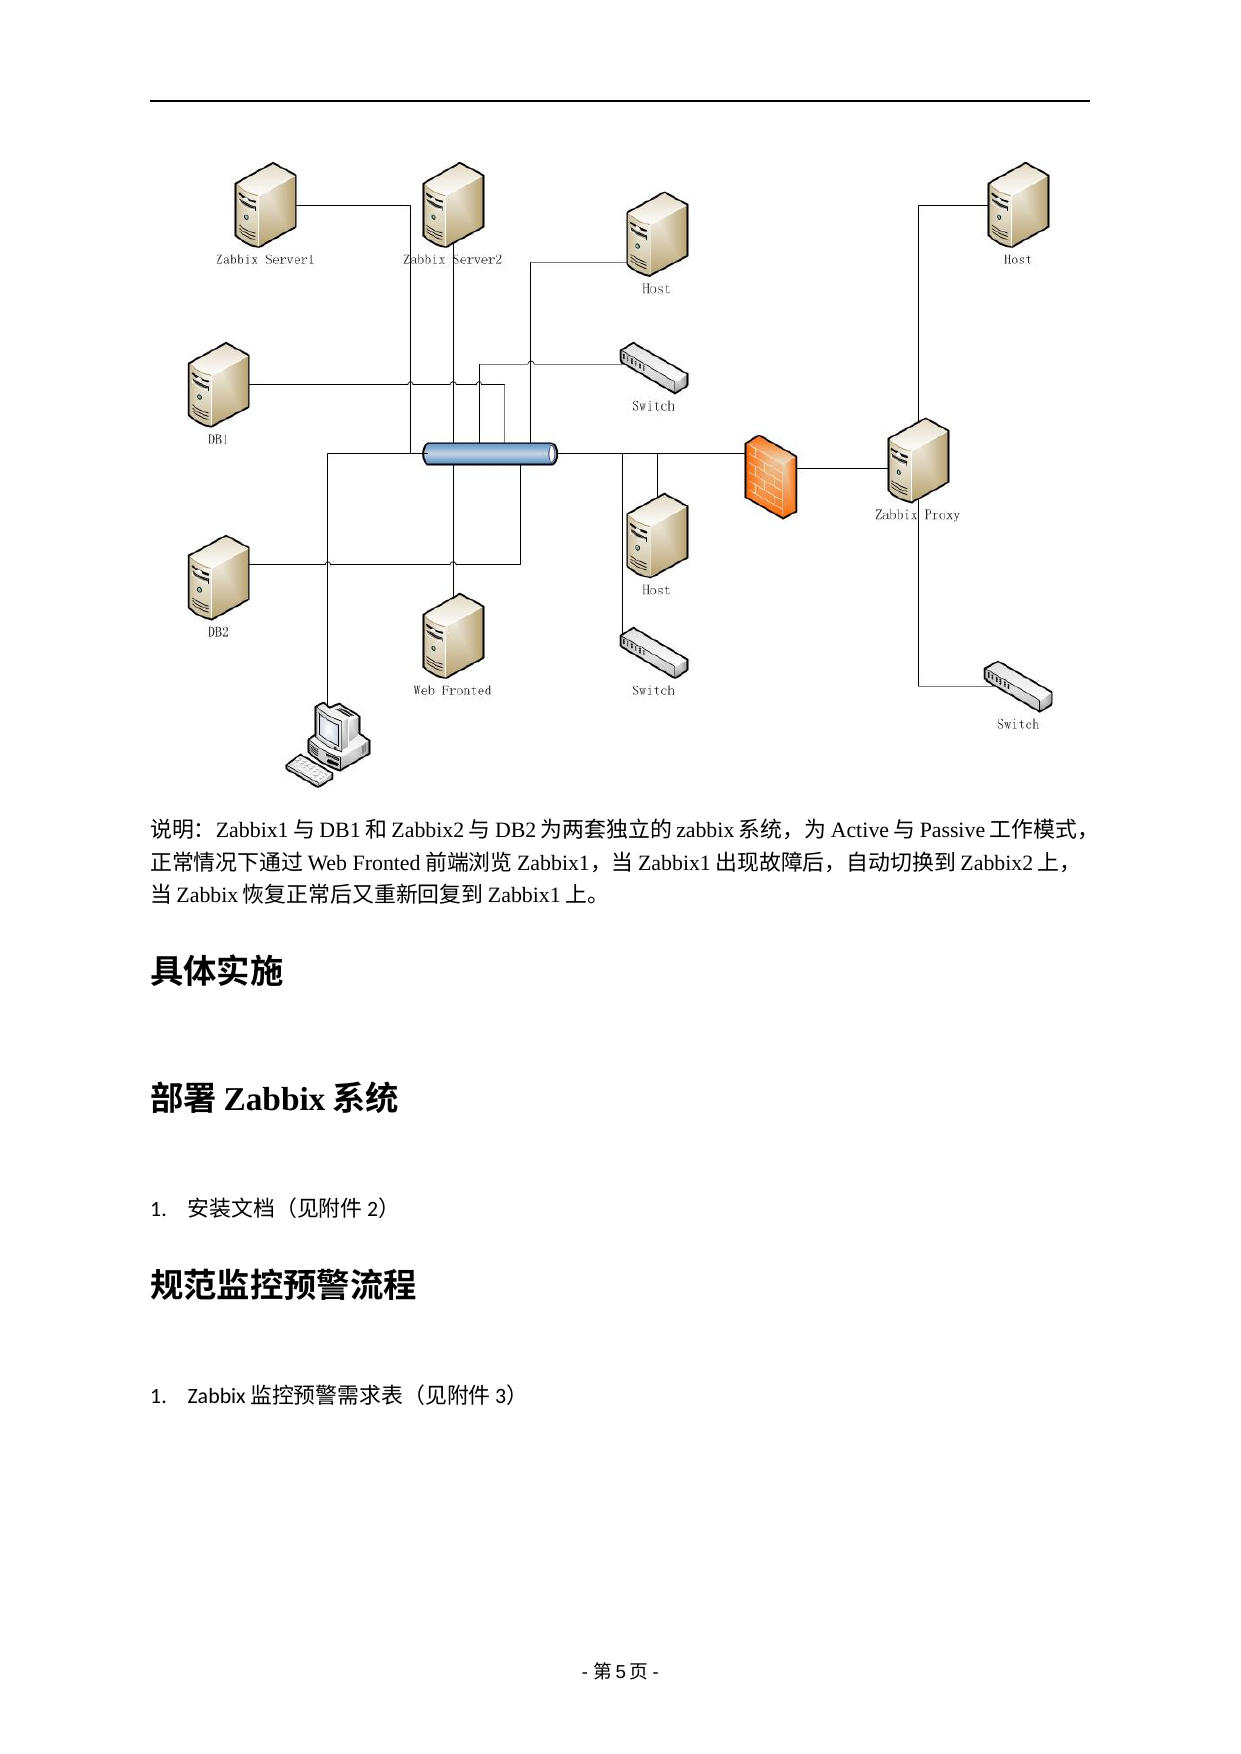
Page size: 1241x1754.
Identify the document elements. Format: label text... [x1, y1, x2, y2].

list 安装文档（见附件2） [150, 1191, 1090, 1223]
picture [187, 162, 1053, 788]
subtitle 具体实施 [150, 937, 1090, 1002]
text 说明：Zabbix1与DB1和Zabbix2与DB2为两套独立的zabbix系统，为Active与Passive工作模式，正常情况下通过Web Fronted前端浏览Zabbix1，当Zabbix1出现故障后，自动切换到Zabbix2上，当Zabbix恢复正常后又重新回复到Zabbix1上。 [150, 812, 1090, 909]
subtitle 规范监控预警流程 [150, 1251, 1090, 1316]
subtitle 部署Zabbix系统 [150, 1064, 1090, 1129]
list Zabbix监控预警需求表（见附件3） [150, 1378, 1090, 1410]
